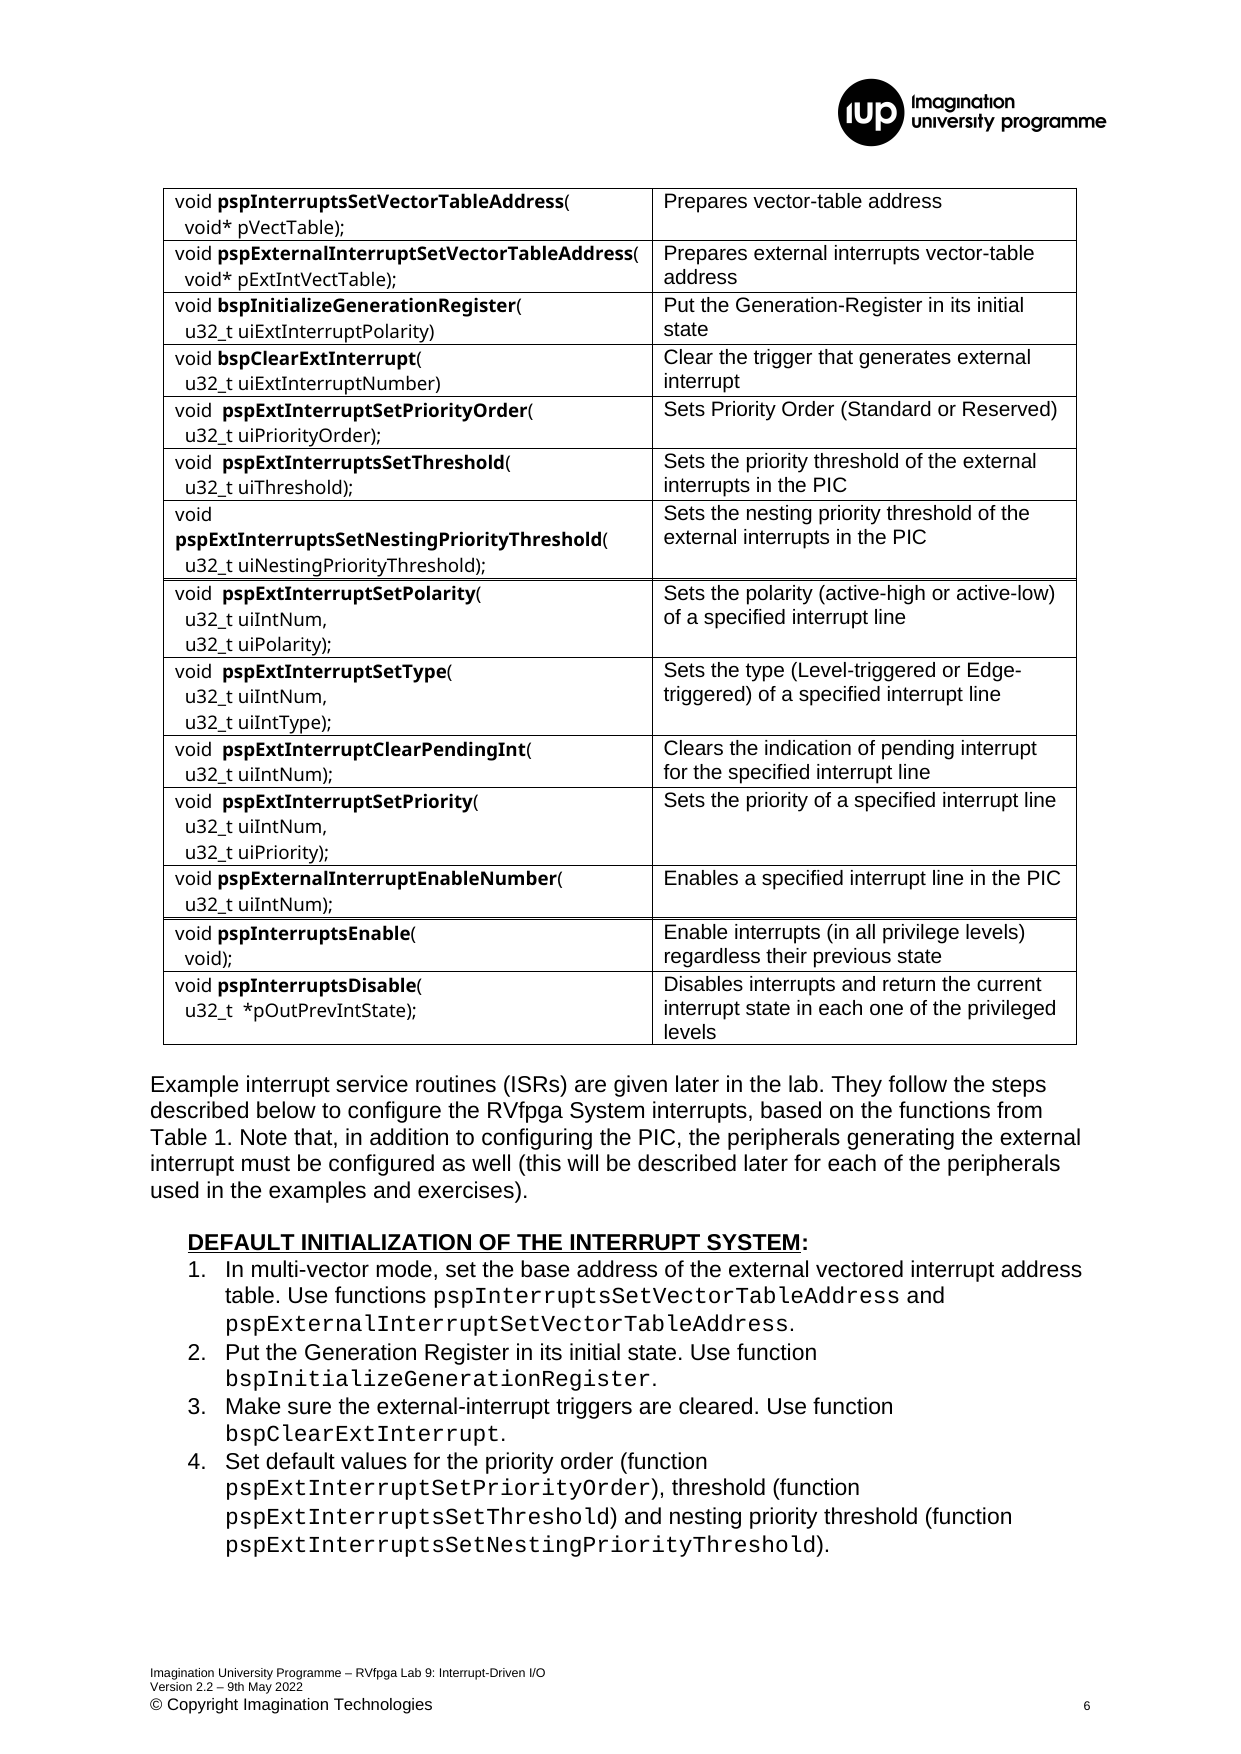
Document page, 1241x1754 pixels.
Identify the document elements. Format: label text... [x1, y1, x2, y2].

list Make sure the external-interrupt triggers are cleared. Use function bspClearExtInterrupt. [187, 1393, 1090, 1448]
list In multi-vector mode, set the base address of the external vectored interrupt address table. Use functions pspInterruptsSetVectorTableAddress and pspExternalInterruptSetVectorTableAddress. [187, 1256, 1090, 1339]
table_cell void bspInitializeGenerationRegister( u32_t uiExtInterruptPolarity) [164, 293, 652, 344]
table_cell Enable interrupts (in all privilege levels) regardless their previous state [653, 920, 1076, 971]
table_cell Sets Priority Order (Standard or Reserved) [653, 397, 1076, 448]
table_cell Sets the priority threshold of the external interrupts in the PIC [653, 449, 1076, 500]
table_cell Enables a specified interrupt line in the PIC [653, 866, 1076, 917]
table_cell void pspExtInterruptSetPolarity( u32_t uiIntNum, u32_t uiPolarity); [164, 581, 652, 657]
table_cell void pspExternalInterruptSetVectorTableAddress( void* pExtIntVectTable); [164, 241, 652, 292]
table_cell Disables interrupts and return the current interrupt state in each one of the privileged levels [653, 972, 1076, 1044]
table_cell void pspExtInterruptSetPriorityOrder( u32_t uiPriorityOrder); [164, 397, 652, 448]
table_cell Sets the nesting priority threshold of the external interrupts in the PIC [653, 501, 1076, 578]
text DEFAULT INITIALIZATION OF THE INTERRUPT SYSTEM: [187, 1229, 1090, 1256]
table_cell Prepares vector-table address [653, 189, 1076, 239]
table_cell void pspExtInterruptClearPendingInt( u32_t uiIntNum); [164, 736, 652, 787]
table_cell Clears the indication of pending interrupt for the specified interrupt line [653, 736, 1076, 787]
table_cell Prepares external interrupts vector-table address [653, 241, 1076, 292]
table_cell Put the Generation-Register in its initial state [653, 293, 1076, 344]
table_cell Sets the polarity (active-high or active-low) of a specified interrupt line [653, 581, 1076, 657]
table_cell void pspExtInterruptSetPriority( u32_t uiIntNum, u32_t uiPriority); [164, 788, 652, 864]
table_cell void pspExtInterruptsSetNestingPriorityThreshold( u32_t uiNestingPriorityThreshold); [164, 501, 652, 578]
list Put the Generation Register in its initial state. Use function bspInitializeGenerationRegister. [187, 1339, 1090, 1393]
table_cell void pspInterruptsSetVectorTableAddress( void* pVectTable); [164, 189, 652, 239]
table_cell void bspClearExtInterrupt( u32_t uiExtInterruptNumber) [164, 345, 652, 396]
table_cell Sets the type (Level-triggered or Edge-triggered) of a specified interrupt line [653, 658, 1076, 735]
table_cell Clear the trigger that generates external interrupt [653, 345, 1076, 396]
picture [837, 77, 1108, 148]
table_cell void pspInterruptsDisable( u32_t *pOutPrevIntState); [164, 972, 652, 1044]
text Example interrupt service routines (ISRs) are given later in the lab. They follow the steps described below to configure the RVfpga System interrupts, based on the functions from Table 1. Note that, in addition to configuring the PIC, the peripherals generating the external interrupt must be configured as well (this will be described later for each of the peripherals used in the examples and exercises). [150, 1071, 1090, 1203]
table_cell Sets the priority of a specified interrupt line [653, 788, 1076, 864]
list Set default values for the priority order (function pspExtInterruptSetPriorityOrder), threshold (function pspExtInterruptsSetThreshold) and nesting priority threshold (function pspExtInterruptsSetNestingPriorityThreshold). [187, 1448, 1090, 1559]
table_cell void pspExtInterruptSetType( u32_t uiIntNum, u32_t uiIntType); [164, 658, 652, 735]
table_cell void pspExtInterruptsSetThreshold( u32_t uiThreshold); [164, 449, 652, 500]
table_cell void pspInterruptsEnable( void); [164, 920, 652, 971]
table_cell void pspExternalInterruptEnableNumber( u32_t uiIntNum); [164, 866, 652, 917]
